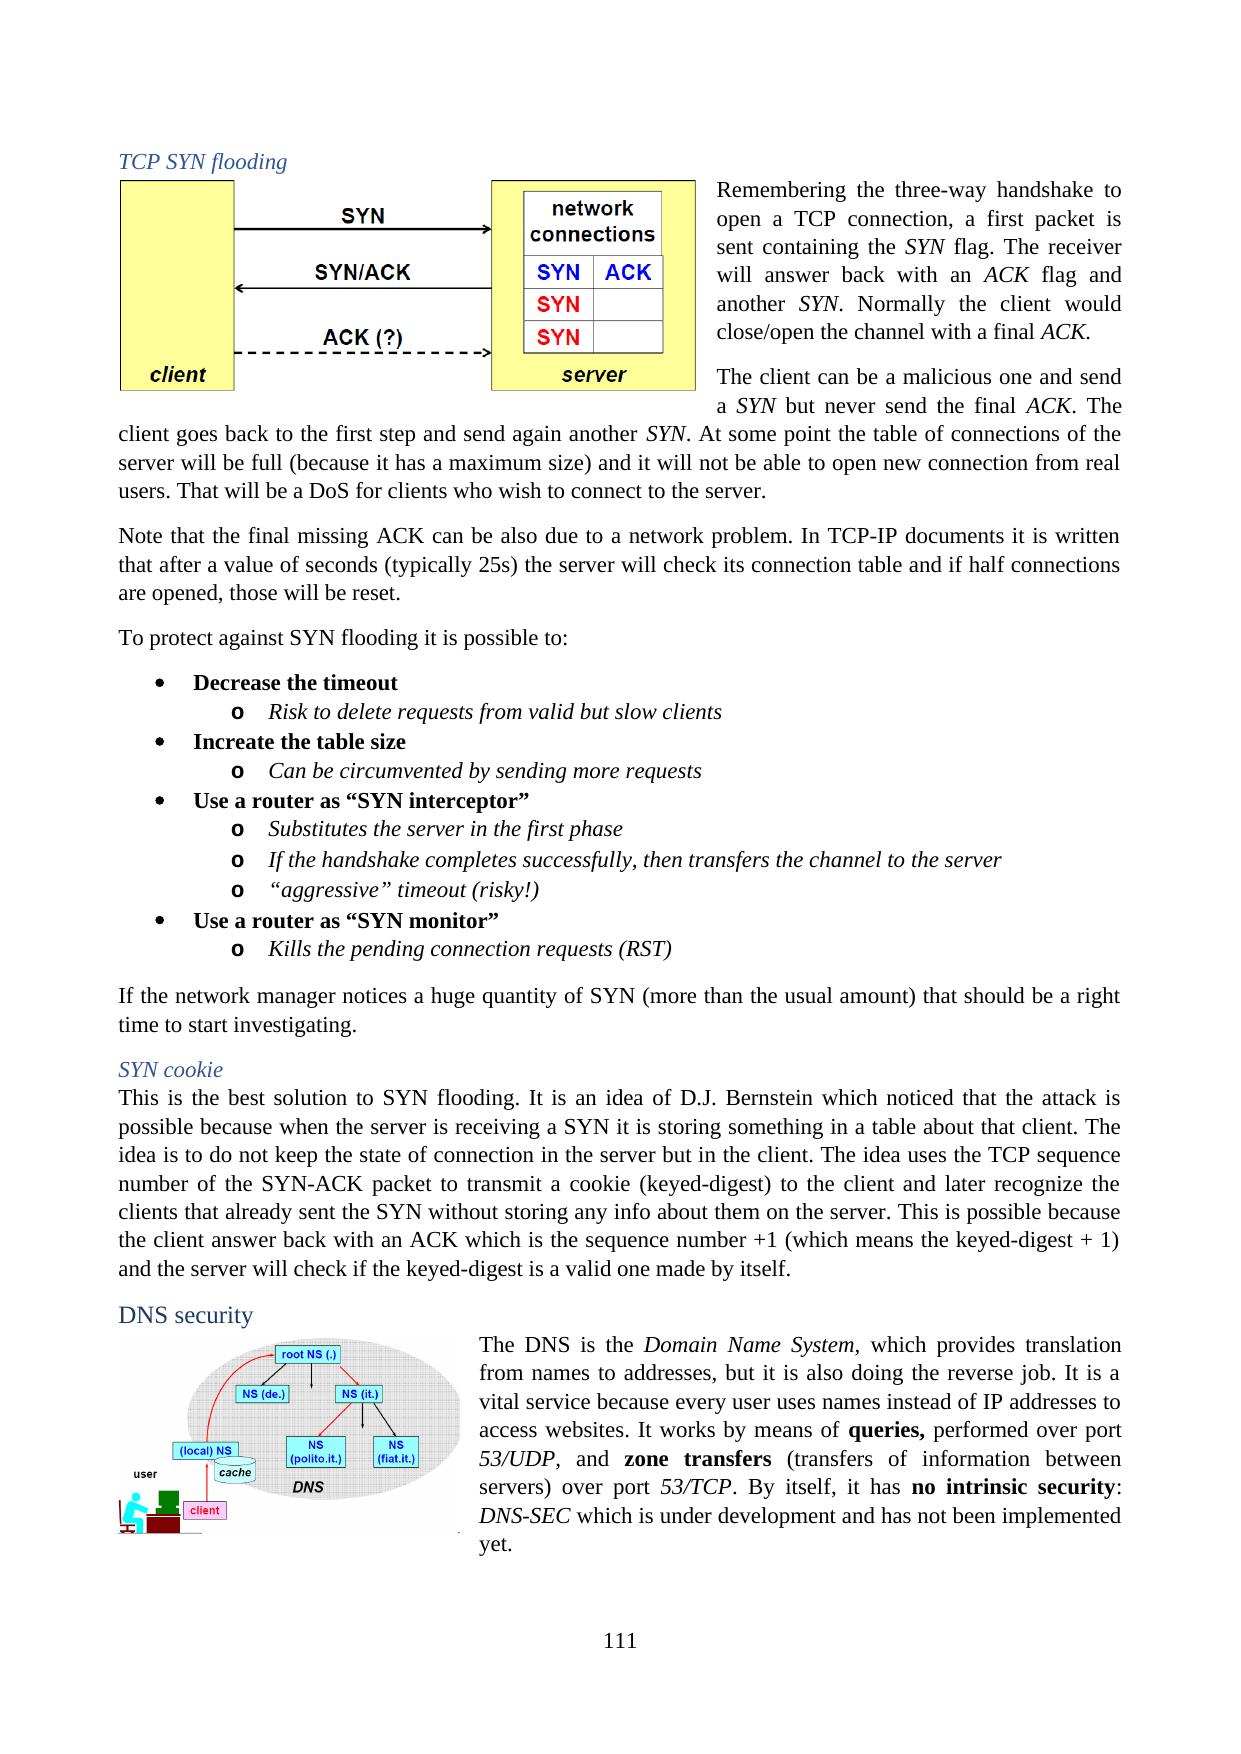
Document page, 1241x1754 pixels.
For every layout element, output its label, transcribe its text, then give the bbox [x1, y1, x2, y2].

text This is the best solution to SYN flooding. It is an idea of D.J. Bernstein which noticed that the attack is possible because when the server is receiving a SYN it is storing something in a table about that client. The idea is to do not keep the state of connection in the server but in the client. The idea uses the TCP sequence number of the SYN-ACK packet to transmit a cookie (keyed-digest) to the client and later recognize the clients that already sent the SYN without storing any info about them on the server. This is possible because the client answer back with an ACK which is the sequence number +1 (which means the keyed-digest + 1) and the server will check if the keyed-digest is a valid one made by itself. [118, 1084, 1122, 1281]
list Kills the pending connection requests (RST) [231, 935, 1122, 963]
list Can be circumvented by sending more requests [231, 757, 1122, 785]
text Note that the final missing ACK can be also due to a network problem. In TCP-IP documents it is written that after a value of seconds (typically 25s) the server will check its connection table and if half connections are opened, those will be reset. [118, 522, 1122, 606]
subtitle DNS security [118, 1300, 1122, 1329]
list “aggressive” timeout (risky!) [231, 876, 1122, 904]
subtitle SYN cookie [118, 1056, 1122, 1082]
list If the handshake completes successfully, then transfers the channel to the server [231, 846, 1122, 874]
text The client can be a malicious one and send a SYN but never send the final ACK. The client goes back to the first step and send again another SYN. At some point the table of connections of the server will be full (because it has a maximum size) and it will not be able to open new connection from real users. That will be a DoS for clients who wish to connect to the server. [118, 363, 1122, 503]
text If the network manager notices a huge quantity of SYN (more than the usual amount) that should be a right time to start investigating. [118, 982, 1122, 1037]
list Substitutes the server in the first phase [231, 816, 1122, 844]
list Risk to delete requests from valid but slow clients [231, 698, 1122, 726]
list Use a router as “SYN monitor” [156, 907, 1122, 933]
list Increate the table size [156, 728, 1122, 754]
subtitle TCP SYN flooding [118, 148, 1122, 174]
list Use a router as “SYN interceptor” [156, 787, 1122, 813]
list Decrease the timeout [156, 669, 1122, 696]
text To protect against SYN flooding it is possible to: [118, 624, 1122, 651]
text Remembering the three-way handshake to open a TCP connection, a first packet is sent containing the SYN flag. The receiver will answer back with an ACK flag and another SYN. Normally the client would close/open the channel with a final ACK. [698, 176, 1122, 345]
picture [118, 176, 698, 394]
picture [118, 1332, 460, 1534]
